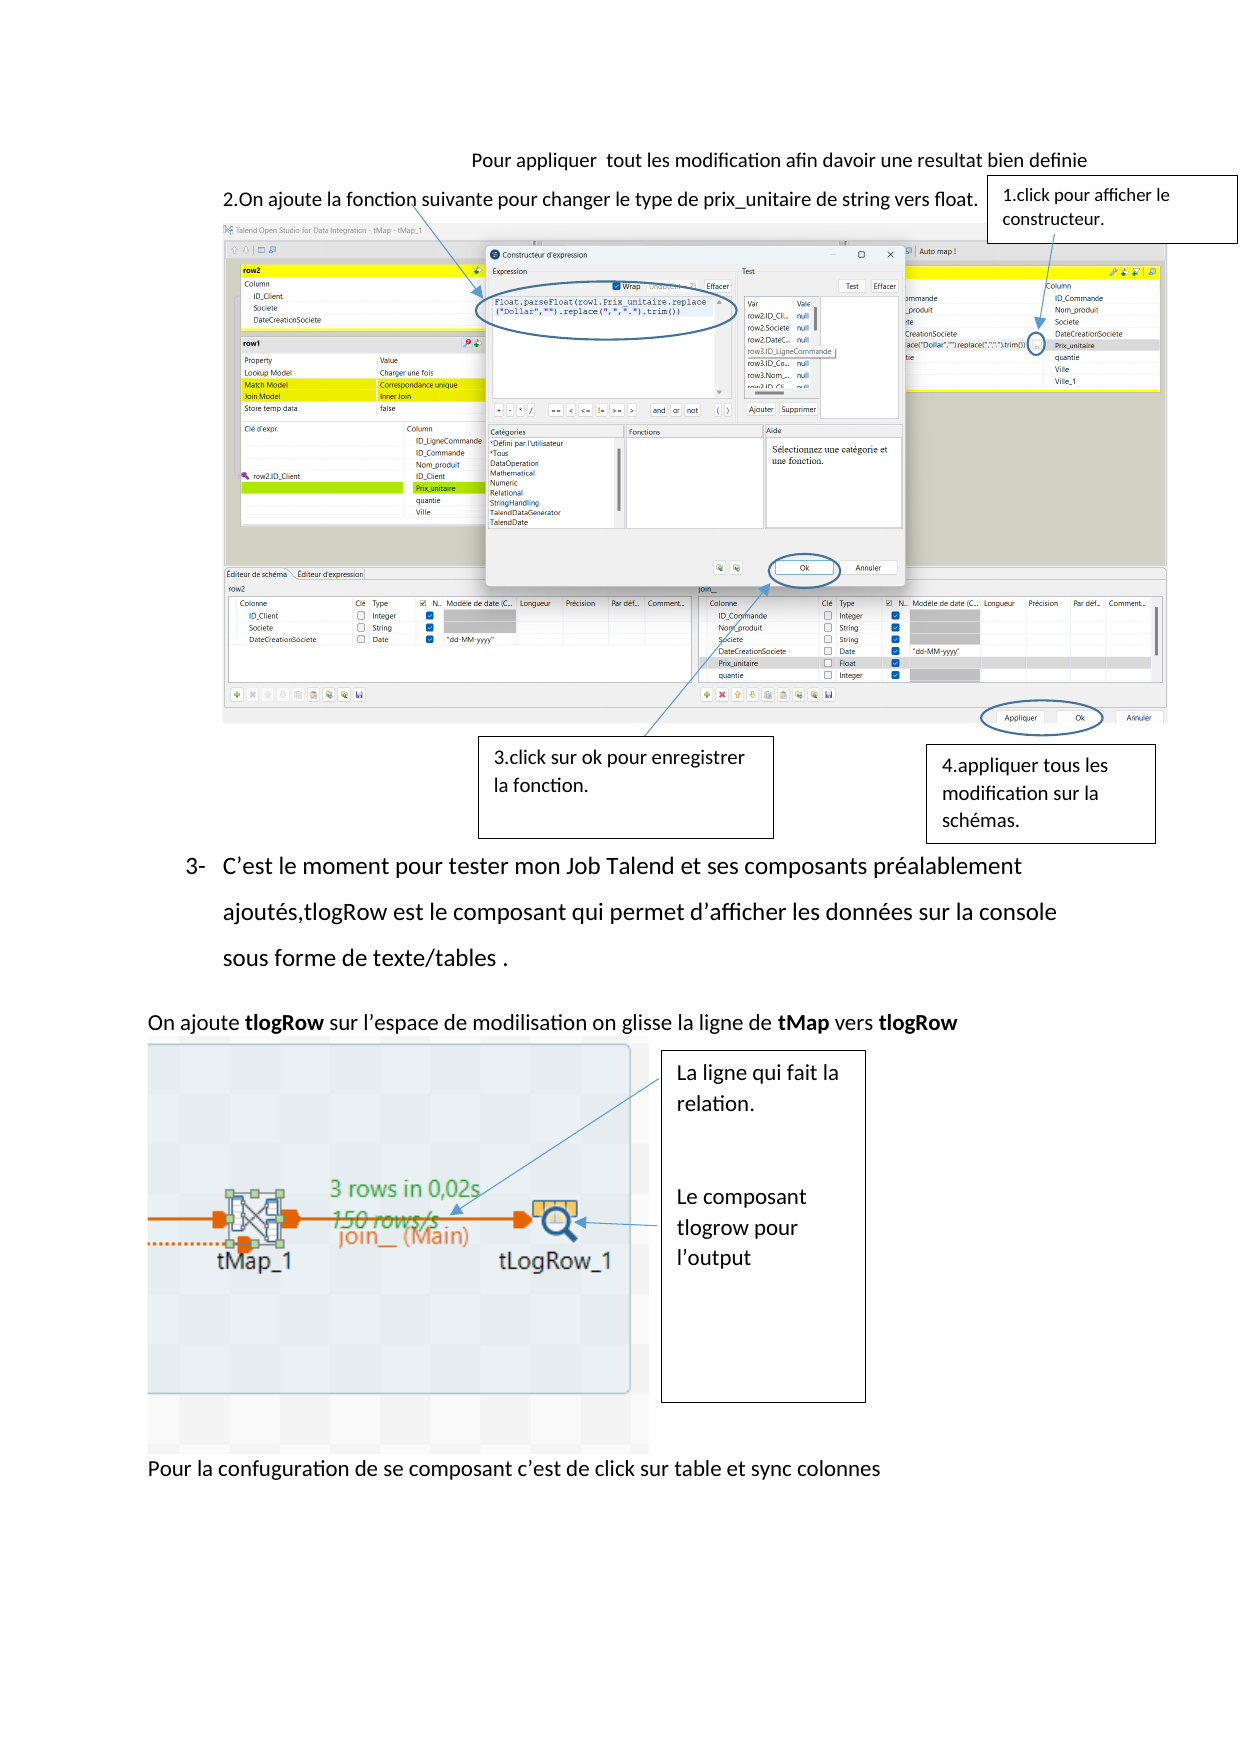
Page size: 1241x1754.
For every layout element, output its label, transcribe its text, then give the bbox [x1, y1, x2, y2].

text On ajoute tlogRow sur l’espace de modilisation on glisse la ligne de tMap vers tlogRow [148, 1008, 1093, 1037]
list 2.On ajoute la fonction suivante pour changer le type de prix_unitaire de string vers float. [223, 186, 987, 211]
list Pour appliquer tout les modification afin davoir une resultat bien definie [223, 148, 1093, 173]
list C’est le moment pour tester mon Job Talend et ses composants préalablement ajoutés,tlogRow est le composant qui permet d’afficher les données sur la console sous forme de texte/tables . [185, 851, 1093, 972]
picture [222, 223, 1168, 723]
picture [478, 283, 735, 338]
picture [983, 702, 1101, 723]
picture [147, 1036, 649, 1454]
text Pour la confuguration de se composant c’est de click sur table et sync colonnes [148, 1454, 1093, 1482]
